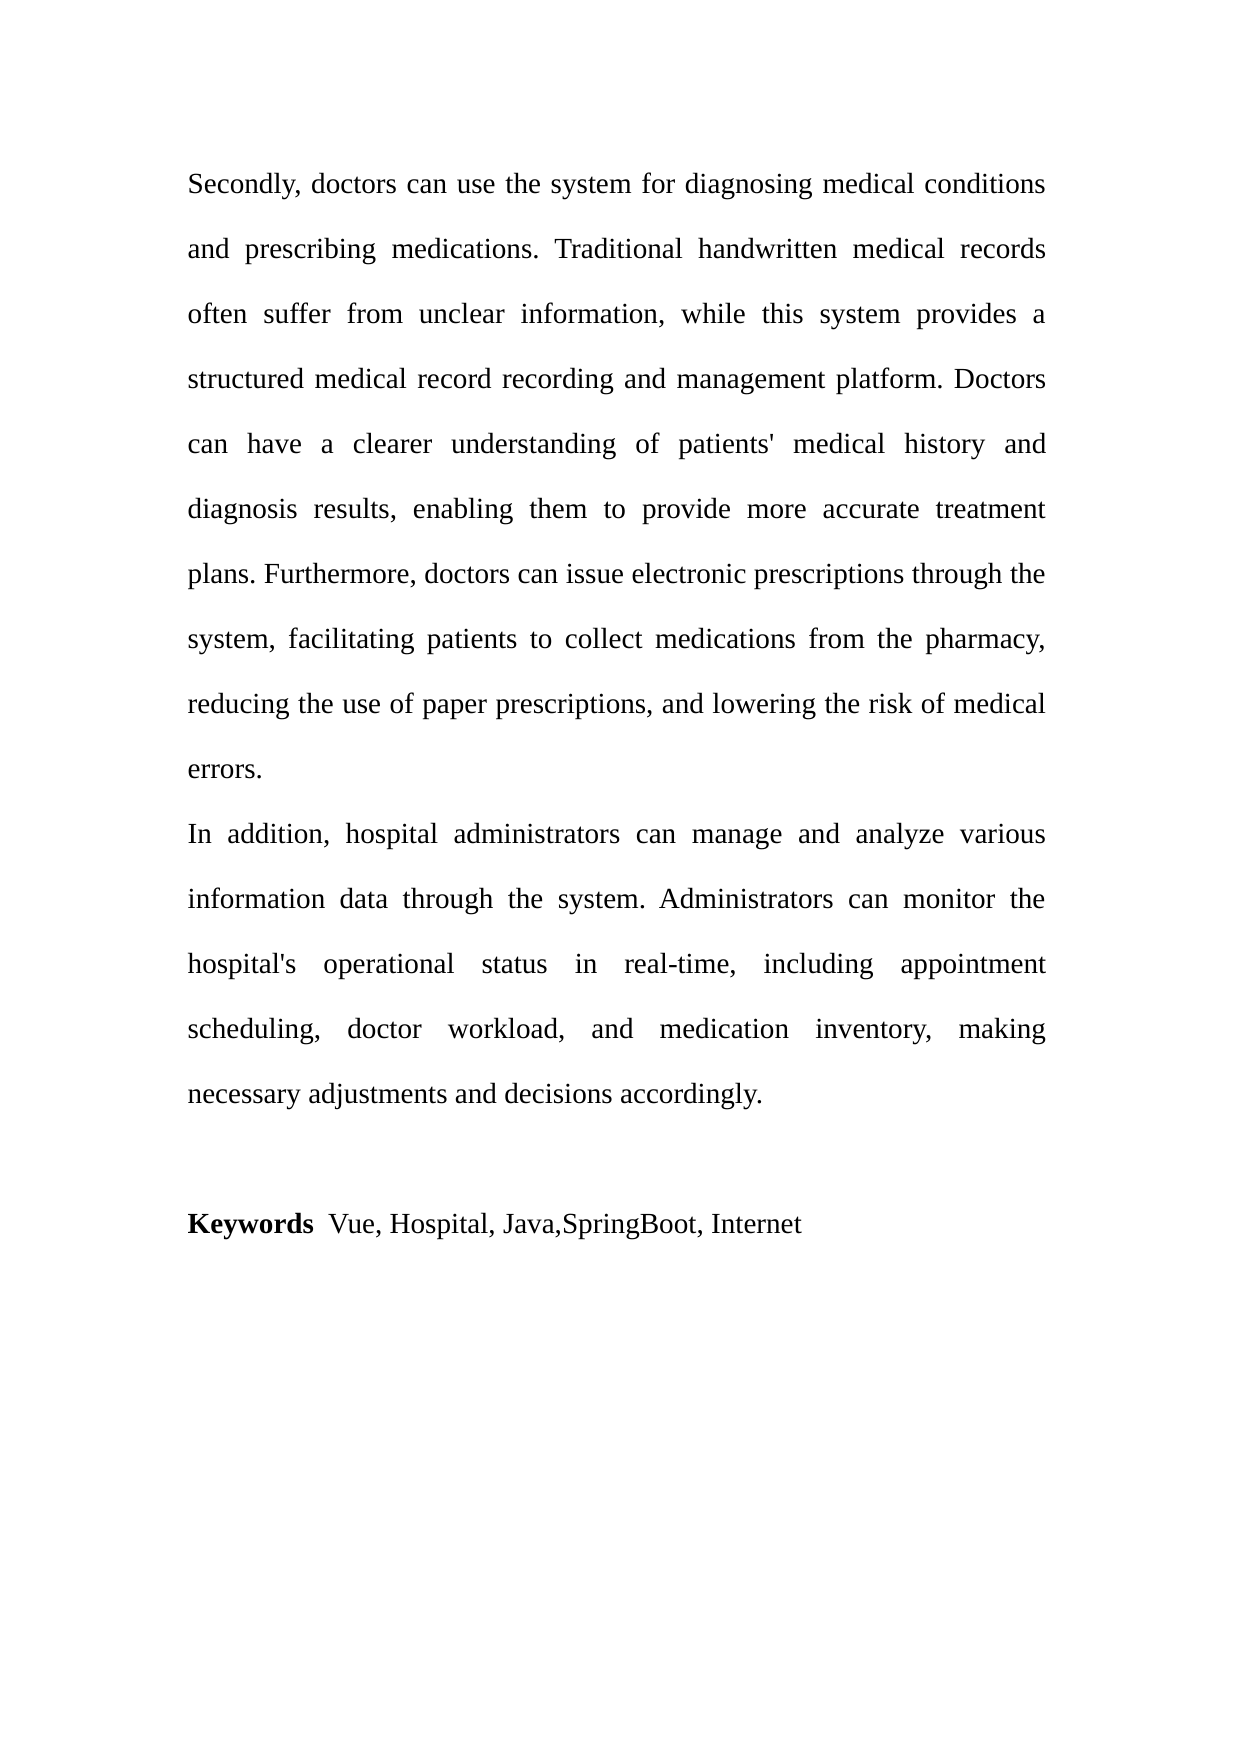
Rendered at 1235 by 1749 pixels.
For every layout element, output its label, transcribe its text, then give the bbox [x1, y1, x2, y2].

text Keywords Vue, Hospital, Java,SpringBoot, Internet [187, 1190, 1047, 1255]
text In addition, hospital administrators can manage and analyze various information data through the system. Administrators can monitor the hospital's operational status in real-time, including appointment scheduling, doctor workload, and medication inventory, making necessary adjustments and decisions accordingly. [187, 800, 1047, 1125]
text Secondly, doctors can use the system for diagnosing medical conditions and prescribing medications. Traditional handwritten medical records often suffer from unclear information, while this system provides a structured medical record recording and management platform. Doctors can have a clearer understanding of patients' medical history and diagnosis results, enabling them to provide more accurate treatment plans. Furthermore, doctors can issue electronic prescriptions through the system, facilitating patients to collect medications from the pharmacy, reducing the use of paper prescriptions, and lowering the risk of medical errors. [187, 150, 1047, 800]
